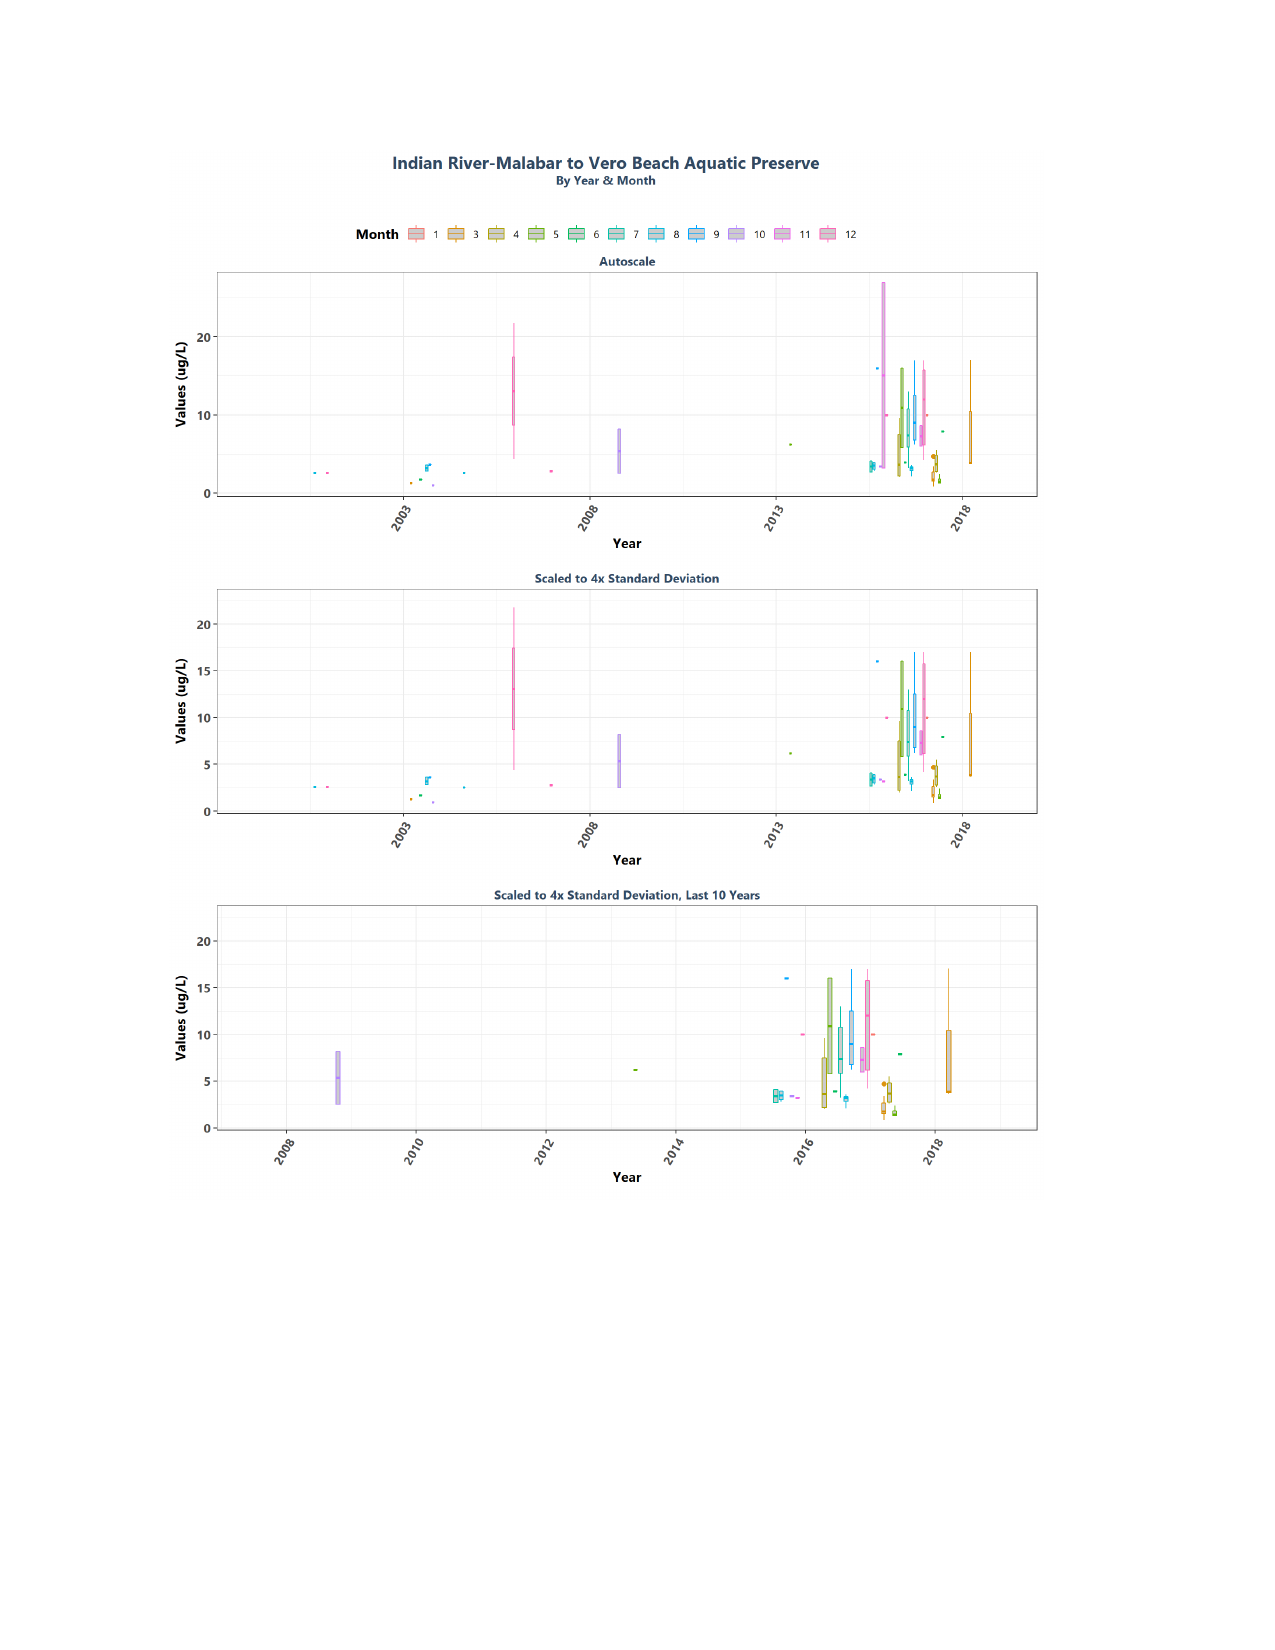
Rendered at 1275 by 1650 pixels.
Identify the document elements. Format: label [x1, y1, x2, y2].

picture [168, 150, 1044, 1200]
